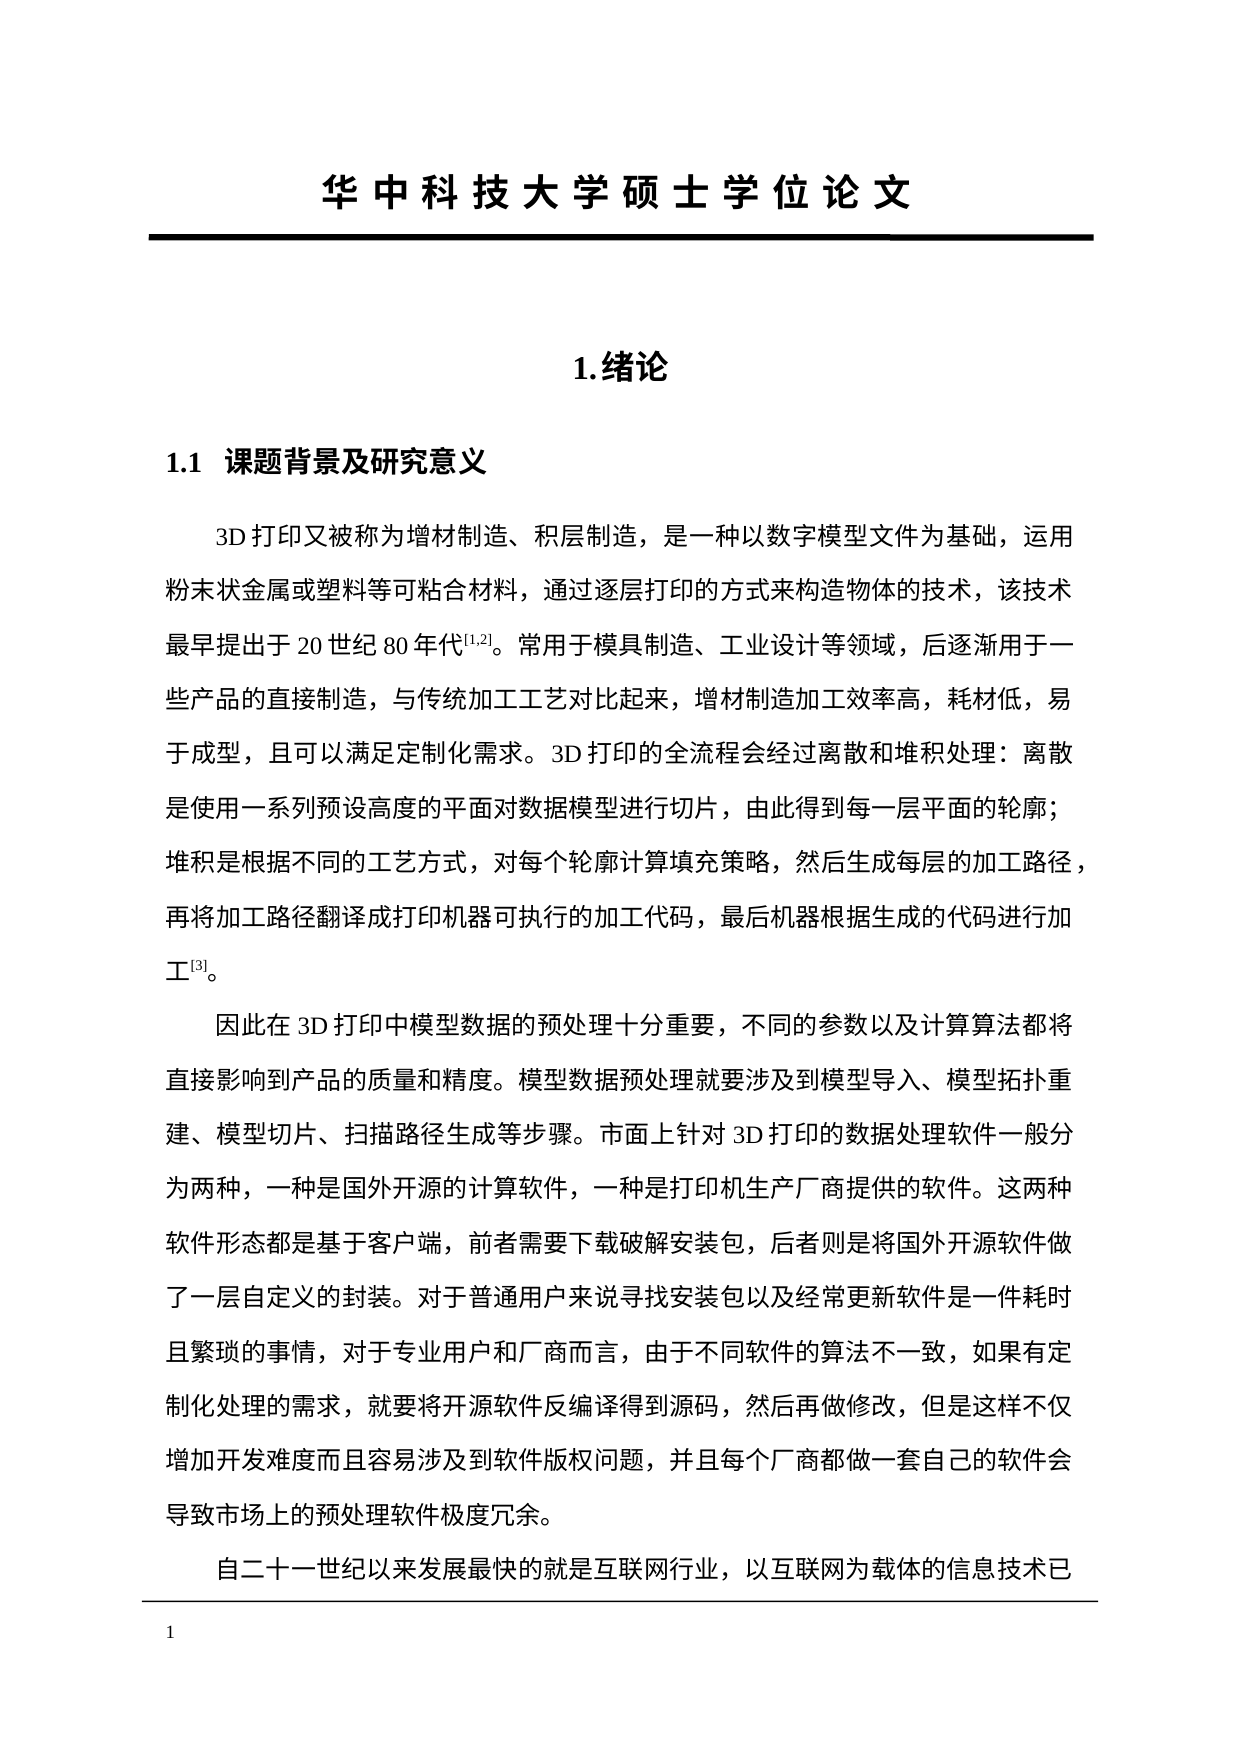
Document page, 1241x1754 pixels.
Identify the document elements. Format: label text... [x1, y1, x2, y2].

text 3D打印又被称为增材制造、积层制造，是一种以数字模型文件为基础，运用粉末状金属或塑料等可粘合材料，通过逐层打印的方式来构造物体的技术，该技术最早提出于20世纪80年代[1,2]。常用于模具制造、工业设计等领域，后逐渐用于一些产品的直接制造，与传统加工工艺对比起来，增材制造加工效率高，耗材低，易于成型，且可以满足定制化需求。3D打印的全流程会经过离散和堆积处理：离散是使用一系列预设高度的平面对数据模型进行切片，由此得到每一层平面的轮廓；堆积是根据不同的工艺方式，对每个轮廓计算填充策略，然后生成每层的加工路径，再将加工路径翻译成打印机器可执行的加工代码，最后机器根据生成的代码进行加工[3]。 [165, 516, 1075, 988]
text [165, 1549, 1075, 1586]
subtitle 课题背景及研究意义 [165, 438, 1075, 481]
text 因此在3D打印中模型数据的预处理十分重要，不同的参数以及计算算法都将直接影响到产品的质量和精度。模型数据预处理就要涉及到模型导入、模型拓扑重建、模型切片、扫描路径生成等步骤。市面上针对3D打印的数据处理软件一般分为两种，一种是国外开源的计算软件，一种是打印机生产厂商提供的软件。这两种软件形态都是基于客户端，前者需要下载破解安装包，后者则是将国外开源软件做了一层自定义的封装。对于普通用户来说寻找安装包以及经常更新软件是一件耗时且繁琐的事情，对于专业用户和厂商而言，由于不同软件的算法不一致，如果有定制化处理的需求，就要将开源软件反编译得到源码，然后再做修改，但是这样不仅增加开发难度而且容易涉及到软件版权问题，并且每个厂商都做一套自己的软件会导致市场上的预处理软件极度冗余。 [165, 1006, 1075, 1531]
subtitle 绪论 [165, 341, 1075, 389]
